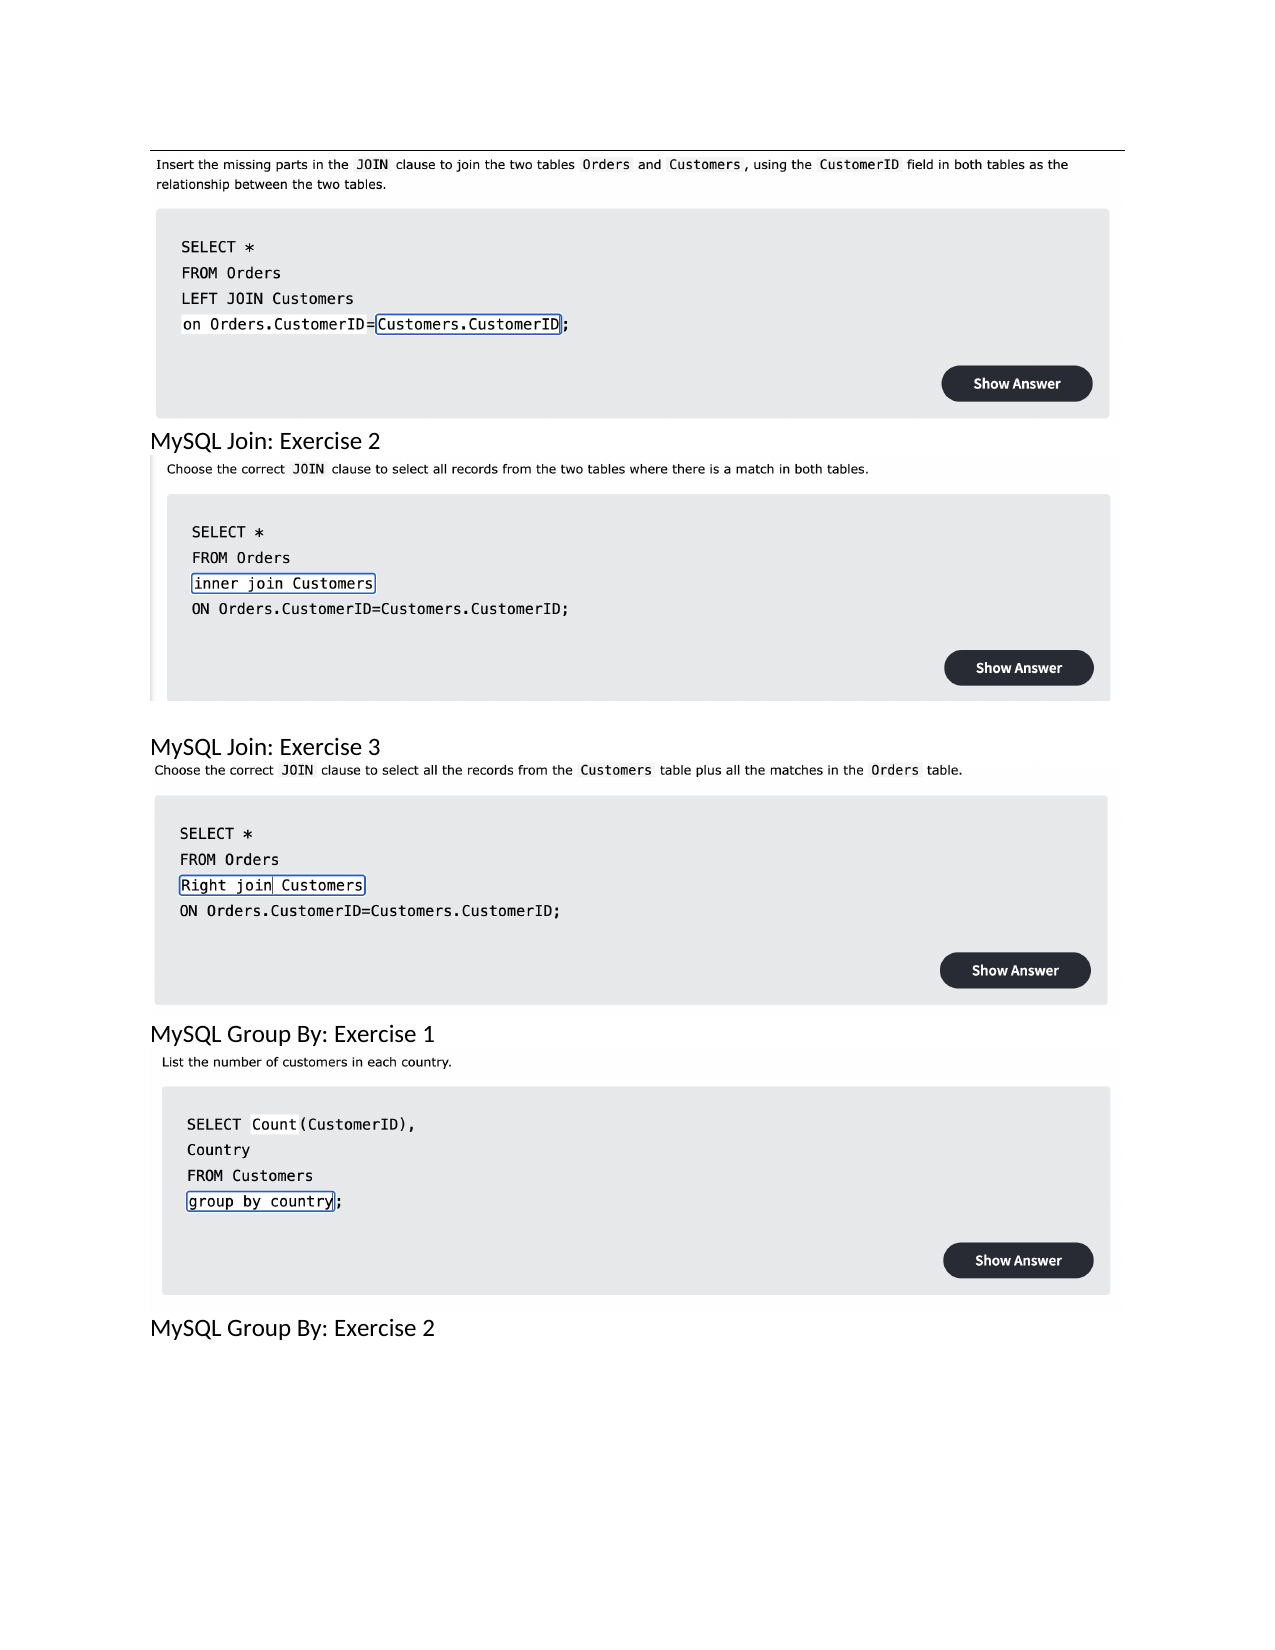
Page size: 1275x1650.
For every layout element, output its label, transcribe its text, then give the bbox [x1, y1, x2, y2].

text MySQL Join: Exercise 3 [150, 731, 1125, 761]
text MySQL Group By: Exercise 1 [150, 1018, 1125, 1048]
text MySQL Group By: Exercise 2 [150, 1312, 1125, 1342]
picture [150, 455, 1125, 701]
picture [150, 153, 1125, 425]
picture [150, 761, 1125, 1018]
text MySQL Join: Exercise 2 [150, 425, 1125, 455]
picture [150, 1048, 1125, 1312]
